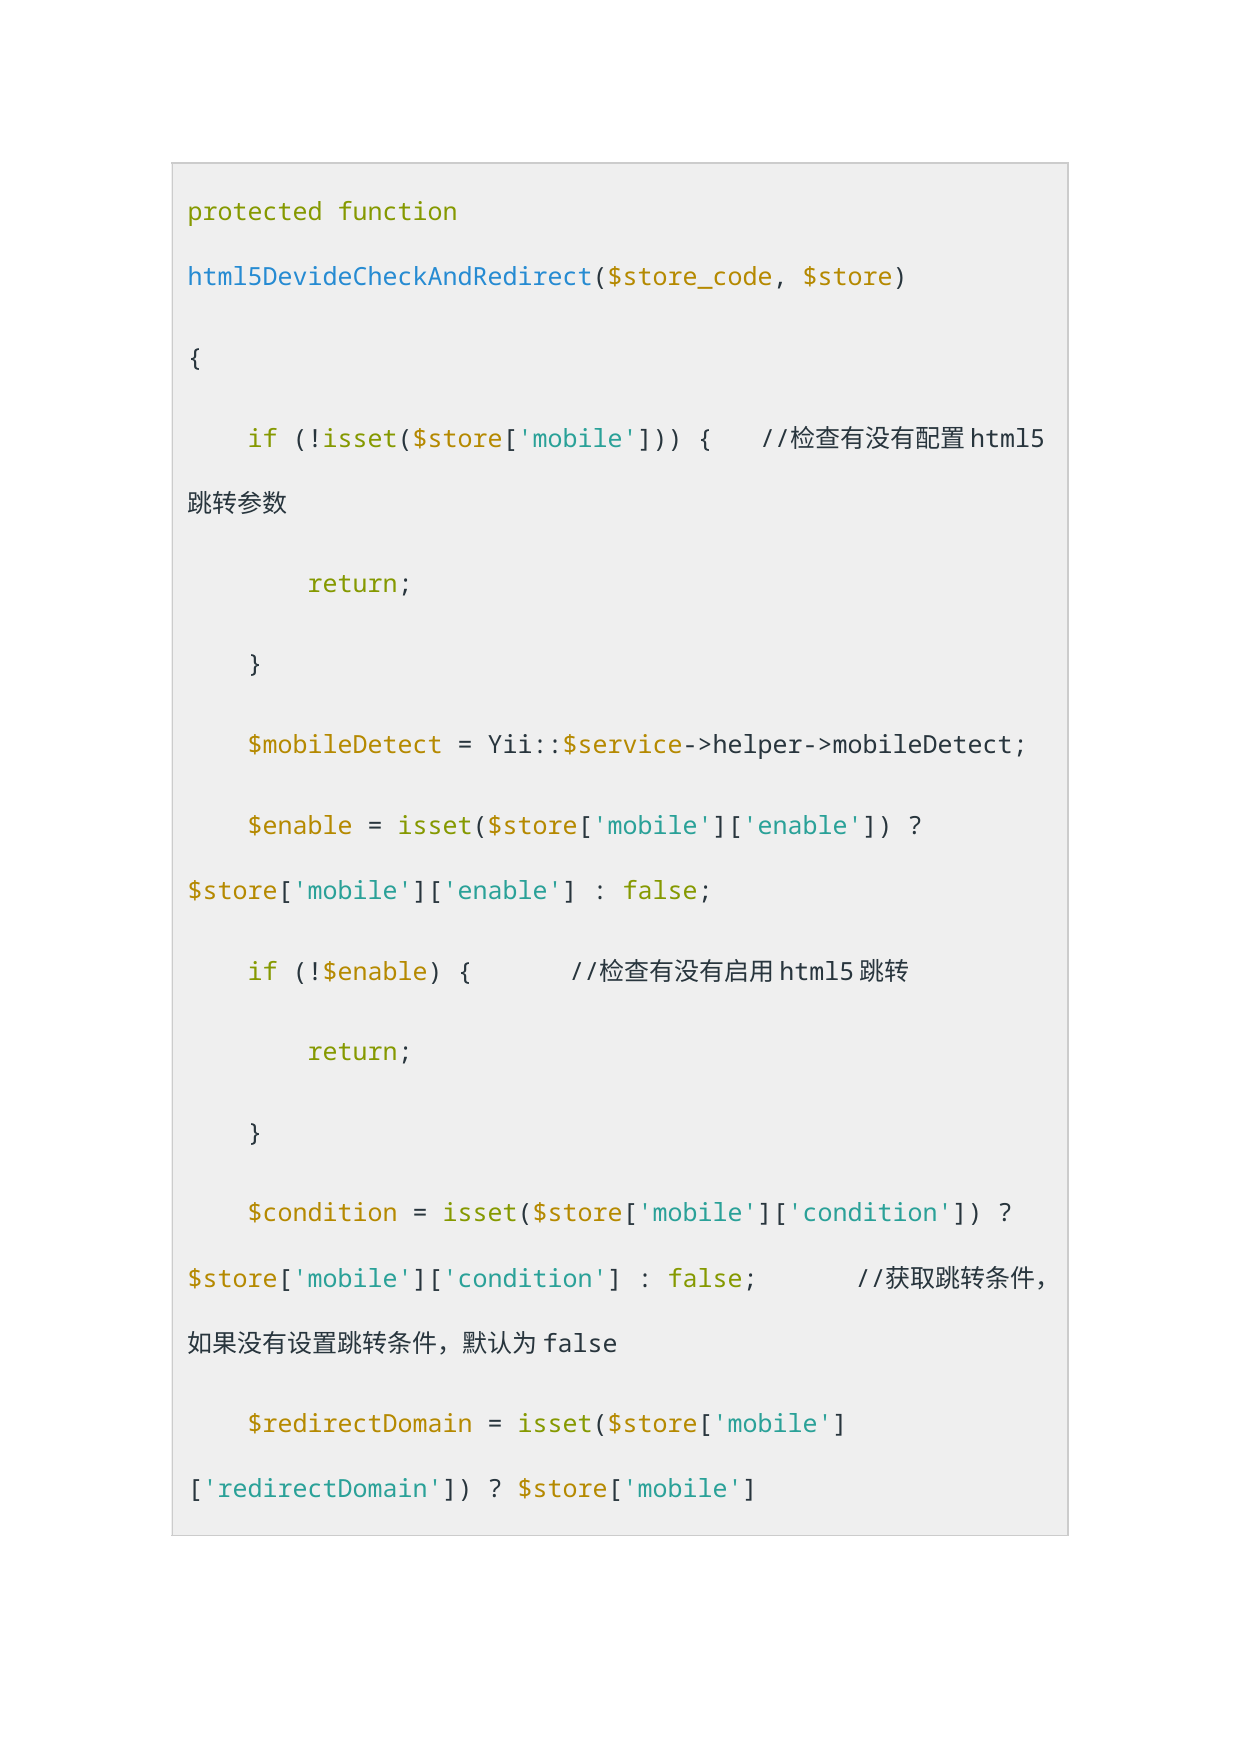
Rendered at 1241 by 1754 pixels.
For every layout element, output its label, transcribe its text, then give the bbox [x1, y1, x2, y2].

text if (!isset($store['mobile'])) { //检查有没有配置html5跳转参数 [173, 388, 1067, 534]
text return; [173, 534, 1067, 614]
text $mobileDetect = Yii::$service->helper->mobileDetect; [173, 695, 1067, 776]
text protected function html5DevideCheckAndRedirect($store_code, $store) [173, 164, 1067, 308]
text { [173, 308, 1067, 388]
text } [173, 614, 1067, 695]
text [173, 1374, 1067, 1535]
text return; [173, 1002, 1067, 1083]
text if (!$enable) { //检查有没有启用html5跳转 [173, 921, 1067, 1002]
text } [173, 1083, 1067, 1163]
text $enable = isset($store['mobile']['enable']) ? $store['mobile']['enable'] : false; [173, 776, 1067, 921]
text $condition = isset($store['mobile']['condition']) ? $store['mobile']['condition'] : false; //获取跳转条件，如果没有设置跳转条件，默认为false [173, 1163, 1067, 1374]
